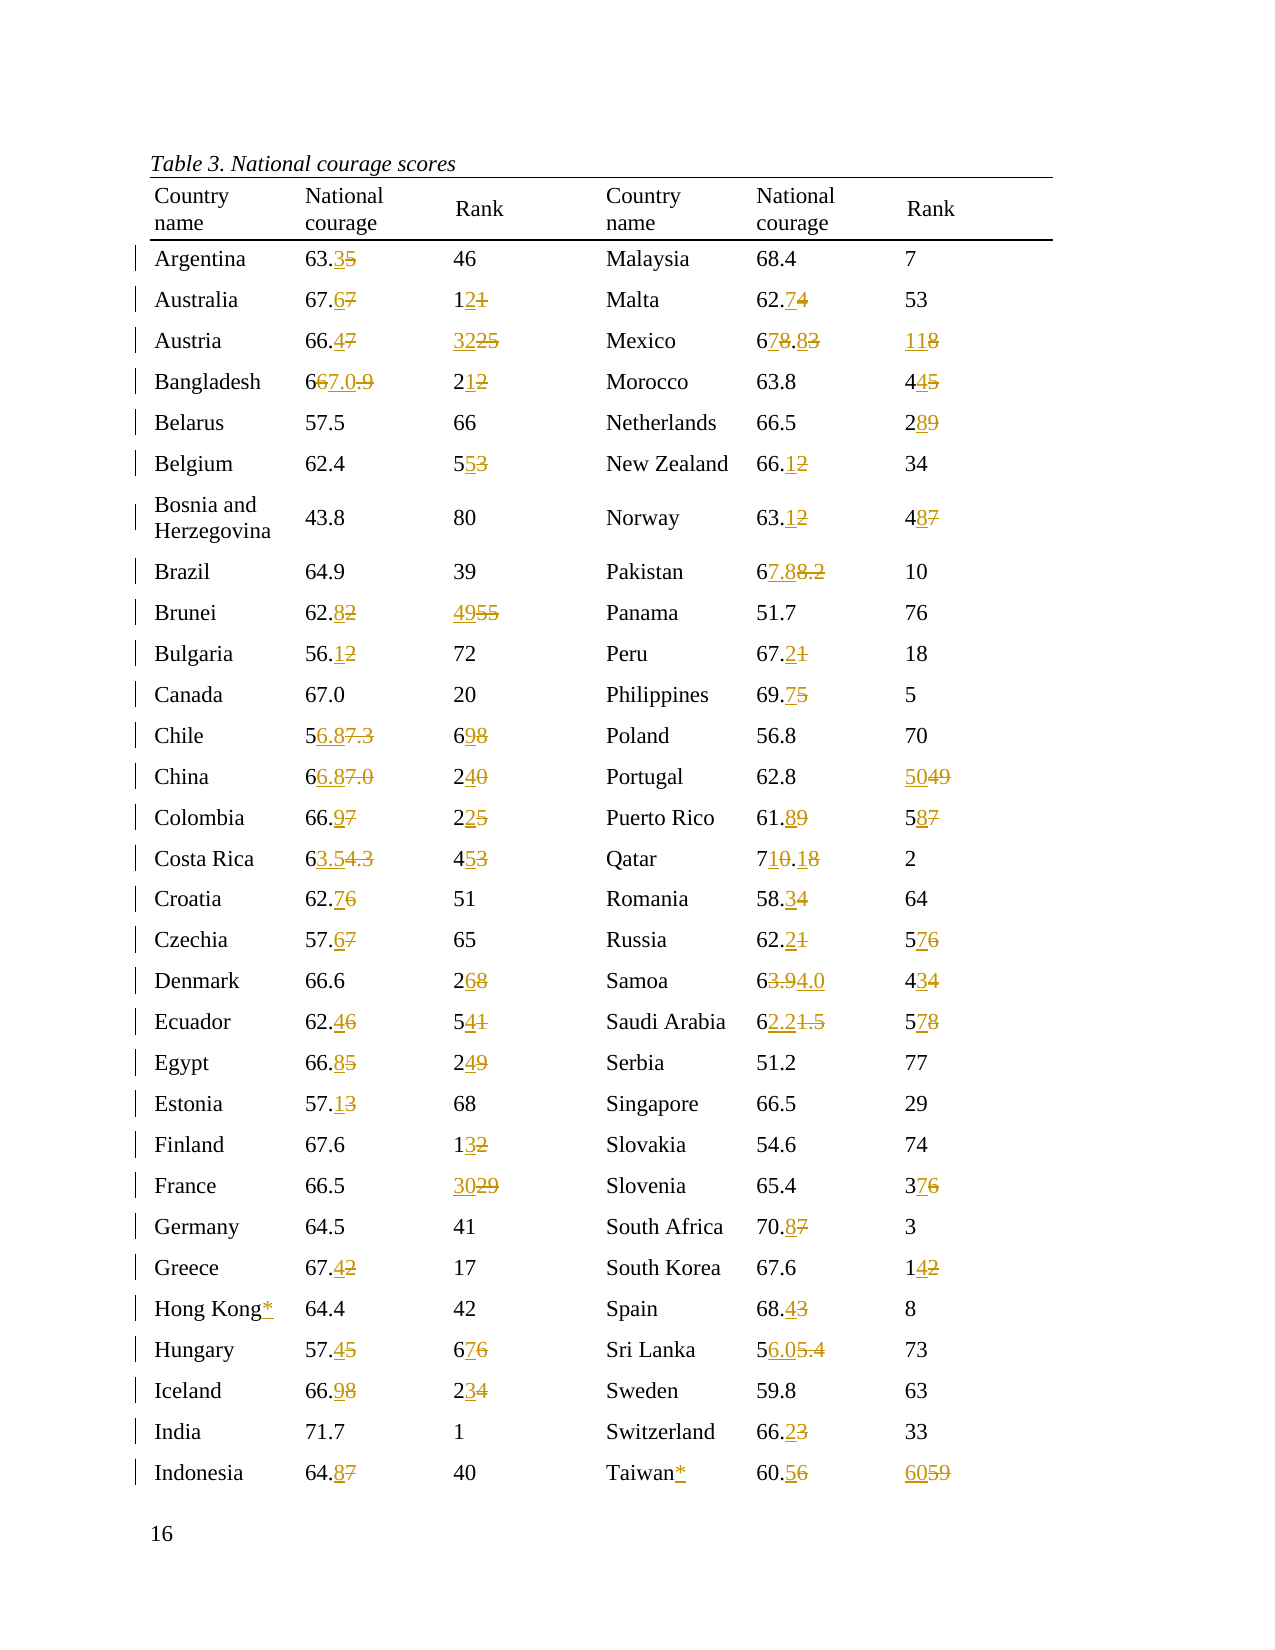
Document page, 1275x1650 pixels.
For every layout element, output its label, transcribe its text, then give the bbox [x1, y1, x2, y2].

table_cell 66. [301, 1045, 451, 1086]
table_cell Ecuador [150, 1004, 301, 1045]
table_cell 71.7 [301, 1414, 451, 1454]
table_cell 42 [451, 1291, 602, 1332]
table_cell Russia [602, 922, 752, 963]
table_cell [903, 1455, 1053, 1495]
table_cell 6. [752, 323, 902, 364]
table_cell Belarus [150, 405, 301, 446]
table_cell Sweden [602, 1373, 752, 1413]
table_cell 65.4 [752, 1168, 902, 1209]
table_cell [903, 759, 1053, 799]
table_cell Bangladesh [150, 364, 301, 405]
table_cell 69. [752, 677, 902, 718]
table_cell 2 [451, 364, 602, 405]
table_cell 5 [903, 800, 1053, 840]
table_cell 6 [451, 718, 602, 758]
table_cell Morocco [602, 364, 752, 405]
table_cell 64.4 [301, 1291, 451, 1332]
table_cell 67. [301, 1250, 451, 1291]
table_cell 4 [903, 963, 1053, 1004]
table_cell Canada [150, 677, 301, 718]
table_cell 2 [451, 963, 602, 1004]
table_cell 1 [451, 1127, 602, 1168]
table_cell 57. [301, 922, 451, 963]
table_cell 66.5 [301, 1168, 451, 1209]
table_cell 62.8 [752, 759, 902, 799]
table_cell 40 [451, 1455, 602, 1495]
table_cell 67. [752, 636, 902, 677]
table_cell 34 [903, 446, 1053, 487]
table_cell 65 [451, 922, 602, 963]
table_cell 80 [451, 487, 602, 554]
table_header Rank [451, 178, 602, 239]
table_cell 6 [301, 840, 451, 881]
table_cell 54.6 [752, 1127, 902, 1168]
table_cell Egypt [150, 1045, 301, 1086]
table_cell 68.4 [752, 241, 902, 282]
table_cell 18 [903, 636, 1053, 677]
table_cell Poland [602, 718, 752, 758]
table_cell 66. [301, 1373, 451, 1413]
table_cell 2 [451, 759, 602, 799]
table_cell Colombia [150, 800, 301, 840]
table_cell Qatar [602, 840, 752, 881]
table_header National courage [301, 178, 451, 239]
table_cell 64.9 [301, 554, 451, 595]
table_cell 66 [451, 405, 602, 446]
table_cell 2 [451, 1373, 602, 1413]
table_cell 63. [301, 241, 451, 282]
table_cell Estonia [150, 1086, 301, 1127]
table_cell Taiwan [602, 1455, 752, 1495]
table_cell 2 [903, 840, 1053, 881]
table_cell 63 [903, 1373, 1053, 1413]
table_cell 17 [451, 1250, 602, 1291]
table_cell 51.7 [752, 595, 902, 636]
table_cell 3 [903, 1209, 1053, 1250]
table_cell [451, 1168, 602, 1209]
table_cell Malaysia [602, 241, 752, 282]
table_cell Hungary [150, 1332, 301, 1373]
table_cell 6 [752, 1004, 902, 1045]
table_header National courage [752, 178, 902, 239]
table_cell India [150, 1414, 301, 1454]
table_cell 66. [752, 1414, 902, 1454]
table_cell 5 [903, 1004, 1053, 1045]
table_cell 66. [301, 800, 451, 840]
table_cell Saudi Arabia [602, 1004, 752, 1045]
table_cell 41 [451, 1209, 602, 1250]
table_cell Malta [602, 282, 752, 323]
table_cell 77 [903, 1045, 1053, 1086]
table_cell Netherlands [602, 405, 752, 446]
table_cell 5 [752, 1332, 902, 1373]
table_cell 1 [451, 1414, 602, 1454]
table_cell 53 [903, 282, 1053, 323]
table_cell 4 [903, 364, 1053, 405]
table_cell 57. [301, 1086, 451, 1127]
table_cell 57. [301, 1332, 451, 1373]
table_cell Pakistan [602, 554, 752, 595]
table_cell Slovenia [602, 1168, 752, 1209]
table_header Country name [602, 178, 752, 239]
table_cell Peru [602, 636, 752, 677]
table_cell 58. [752, 881, 902, 922]
table_cell Panama [602, 595, 752, 636]
table_cell 4 [451, 840, 602, 881]
table_cell Brunei [150, 595, 301, 636]
table_header Rank [903, 178, 1053, 239]
table_cell 2 [903, 405, 1053, 446]
table_cell 76 [903, 595, 1053, 636]
table_cell [903, 323, 1053, 364]
table_cell 61. [752, 800, 902, 840]
table_cell [451, 323, 602, 364]
table_cell Singapore [602, 1086, 752, 1127]
table_cell 1 [903, 1250, 1053, 1291]
table_cell South Africa [602, 1209, 752, 1250]
table_cell 62.4 [301, 446, 451, 487]
table_cell 66.5 [752, 1086, 902, 1127]
table_header Country name [150, 178, 301, 239]
table_cell 70. [752, 1209, 902, 1250]
table_cell 6 [451, 1332, 602, 1373]
table_cell 67.6 [752, 1250, 902, 1291]
table_cell 57.5 [301, 405, 451, 446]
table_cell Spain [602, 1291, 752, 1332]
table_cell Croatia [150, 881, 301, 922]
table_cell 33 [903, 1414, 1053, 1454]
table_cell Philippines [602, 677, 752, 718]
table_cell 29 [903, 1086, 1053, 1127]
table_cell 68 [451, 1086, 602, 1127]
table_cell Chile [150, 718, 301, 758]
table_cell 6 [301, 759, 451, 799]
table_cell 66.5 [752, 405, 902, 446]
table_cell Denmark [150, 963, 301, 1004]
table_cell 7 [903, 241, 1053, 282]
table_cell 5 [903, 677, 1053, 718]
table_cell 62. [301, 595, 451, 636]
table_cell 43.8 [301, 487, 451, 554]
table_cell 62. [301, 1004, 451, 1045]
table_cell 39 [451, 554, 602, 595]
table_cell 1 [451, 282, 602, 323]
table_cell 70 [903, 718, 1053, 758]
table_cell Hong Kong [150, 1291, 301, 1332]
table_cell Norway [602, 487, 752, 554]
table_cell Belgium [150, 446, 301, 487]
table_cell 51.2 [752, 1045, 902, 1086]
table_cell 63. [752, 487, 902, 554]
table_cell Greece [150, 1250, 301, 1291]
table_cell Germany [150, 1209, 301, 1250]
table_cell 60. [752, 1455, 902, 1495]
table_cell 62. [301, 881, 451, 922]
table_cell Switzerland [602, 1414, 752, 1454]
table_cell 74 [903, 1127, 1053, 1168]
table_cell 67.0 [301, 677, 451, 718]
table_cell 51 [451, 881, 602, 922]
table_cell 62. [752, 282, 902, 323]
table_cell Mexico [602, 323, 752, 364]
table_cell 5 [451, 1004, 602, 1045]
table_cell Portugal [602, 759, 752, 799]
table_cell 5 [451, 446, 602, 487]
table_cell 66.6 [301, 963, 451, 1004]
table_cell 6 [752, 963, 902, 1004]
table_cell 56. [301, 636, 451, 677]
table_cell 5 [903, 922, 1053, 963]
table_cell 2 [451, 800, 602, 840]
table_cell Czechia [150, 922, 301, 963]
table_cell Argentina [150, 241, 301, 282]
table_cell Sri Lanka [602, 1332, 752, 1373]
table_cell 64.5 [301, 1209, 451, 1250]
table_cell 72 [451, 636, 602, 677]
table_cell 64. [301, 1455, 451, 1495]
table_cell Bulgaria [150, 636, 301, 677]
table_cell 73 [903, 1332, 1053, 1373]
table_cell [451, 595, 602, 636]
table_cell 7. [752, 840, 902, 881]
table_cell Bosnia and Herzegovina [150, 487, 301, 554]
table_cell 5 [301, 718, 451, 758]
table_cell Slovakia [602, 1127, 752, 1168]
table_cell 66. [301, 323, 451, 364]
table_cell Costa Rica [150, 840, 301, 881]
table_cell Romania [602, 881, 752, 922]
table_cell Austria [150, 323, 301, 364]
table_cell 10 [903, 554, 1053, 595]
table_cell 64 [903, 881, 1053, 922]
table_cell 66. [752, 446, 902, 487]
table_cell Finland [150, 1127, 301, 1168]
table_cell 68. [752, 1291, 902, 1332]
table_cell 63.8 [752, 364, 902, 405]
table_cell 8 [903, 1291, 1053, 1332]
text Table 3. National courage scores [150, 150, 1125, 176]
table_cell 67.6 [301, 1127, 451, 1168]
table_cell Brazil [150, 554, 301, 595]
table_cell 20 [451, 677, 602, 718]
table_cell 6 [301, 364, 451, 405]
table_cell Samoa [602, 963, 752, 1004]
table_cell 3 [903, 1168, 1053, 1209]
table_cell New Zealand [602, 446, 752, 487]
table_cell 6 [752, 554, 902, 595]
table_cell Iceland [150, 1373, 301, 1413]
table_cell Indonesia [150, 1455, 301, 1495]
table_cell 2 [451, 1045, 602, 1086]
table_cell 56.8 [752, 718, 902, 758]
table_cell Puerto Rico [602, 800, 752, 840]
table_cell Serbia [602, 1045, 752, 1086]
table_cell France [150, 1168, 301, 1209]
table_cell 4 [903, 487, 1053, 554]
table_cell South Korea [602, 1250, 752, 1291]
table_cell 62. [752, 922, 902, 963]
table_cell Australia [150, 282, 301, 323]
table_cell 59.8 [752, 1373, 902, 1413]
table_cell 67. [301, 282, 451, 323]
table_cell 46 [451, 241, 602, 282]
table_cell China [150, 759, 301, 799]
